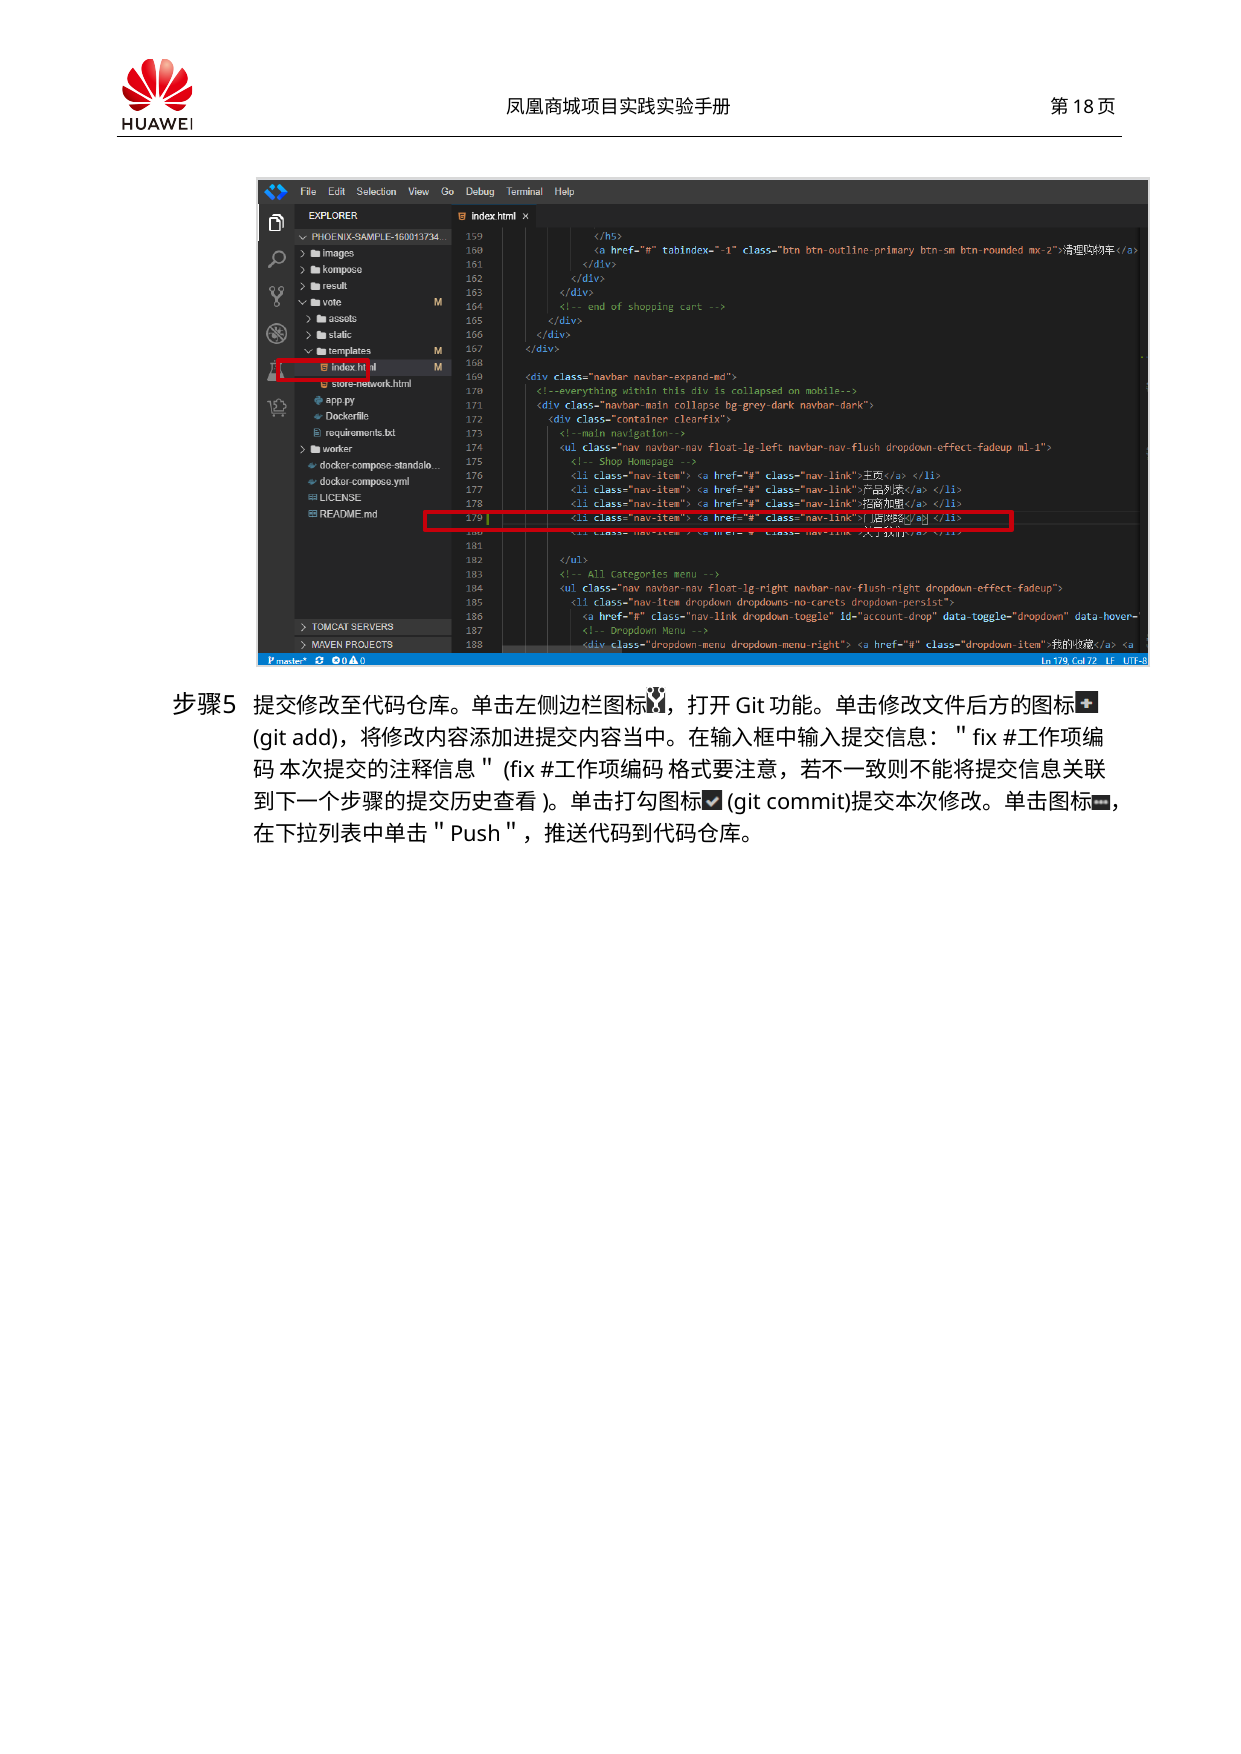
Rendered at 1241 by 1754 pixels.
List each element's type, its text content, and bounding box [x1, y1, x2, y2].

text 提交修改至代码仓库。单击左侧边栏图标，打开Git功能。单击修改文件后方的图标 (git add)，将修改内容添加进提交内容当中。在输入框中输入提交信息：＂fix #工作项编码 本次提交的注释信息＂ (fix #工作项编码 格式要注意，若不一致则不能将提交信息关联到下一个步骤的提交历史查看 )。单击打勾图标 (git commit)提交本次修改。单击图标，在下拉列表中单击＂Push＂，推送代码到代码仓库。 [236, 684, 1122, 847]
picture [122, 59, 193, 130]
picture [1091, 795, 1110, 810]
picture [1075, 691, 1099, 713]
picture [701, 790, 723, 810]
picture [258, 179, 1148, 665]
picture [646, 687, 666, 713]
